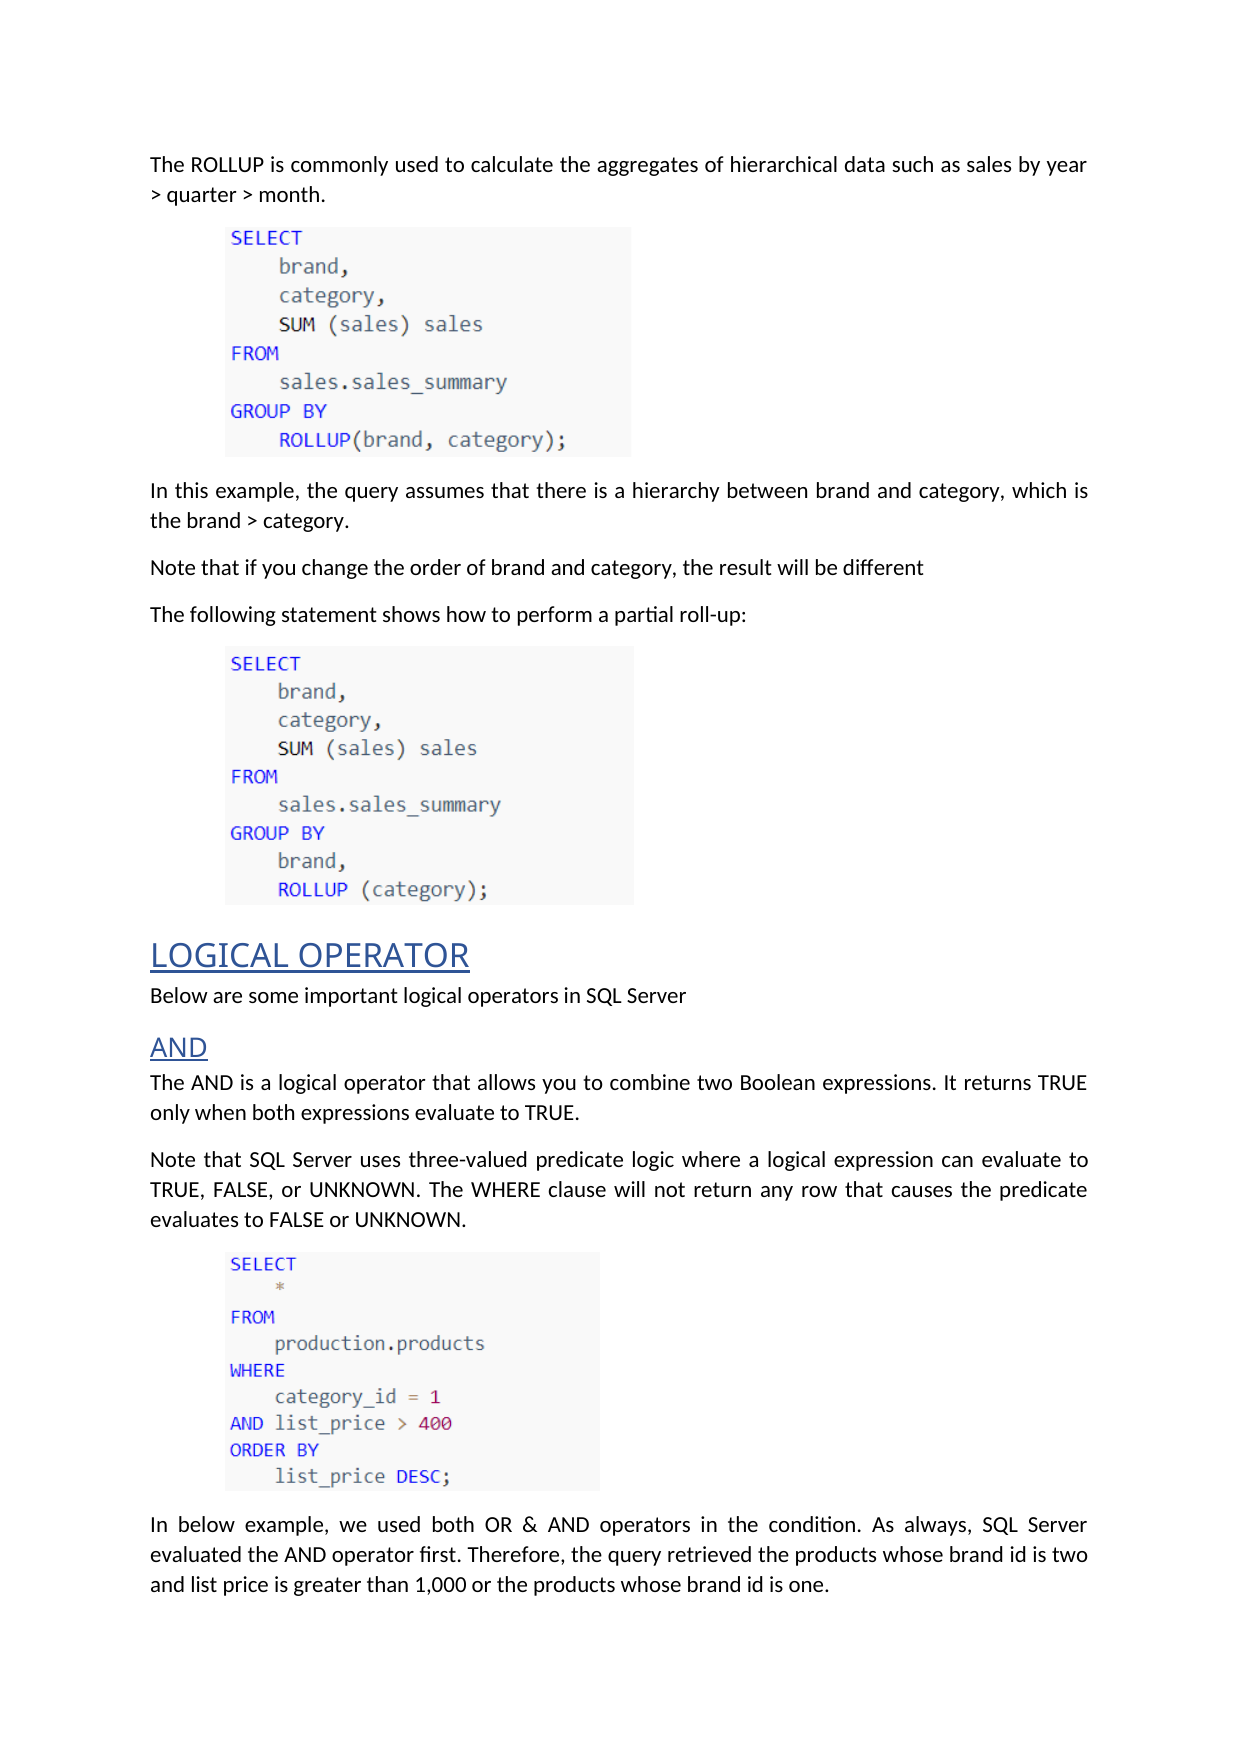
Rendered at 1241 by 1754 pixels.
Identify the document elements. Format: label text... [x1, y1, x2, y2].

text The AND is a logical operator that allows you to combine two Boolean expressions. It returns TRUE only when both expressions evaluate to TRUE. [150, 1068, 1090, 1126]
text In below example, we used both OR & AND operators in the condition. As always, SQL Server evaluated the AND operator first. Therefore, the query retrieved the products whose brand id is two and list price is greater than 1,000 or the products whose brand id is one. [150, 1510, 1090, 1598]
text Note that if you change the order of brand and category, the result will be different [150, 553, 1090, 581]
text The following statement shows how to perform a partial roll-up: [150, 600, 1090, 628]
picture [225, 1252, 600, 1491]
text Note that SQL Server uses three-valued predicate logic where a logical expression can evaluate to TRUE, FALSE, or UNKNOWN. The WHERE clause will not return any row that causes the predicate evaluates to FALSE or UNKNOWN. [150, 1145, 1090, 1233]
subtitle AND [150, 1028, 1090, 1065]
subtitle LOGICAL OPERATOR [150, 932, 1090, 978]
text In this example, the query assumes that there is a hierarchy between brand and category, which is the brand > category. [150, 476, 1090, 534]
text The ROLLUP is commonly used to calculate the aggregates of hierarchical data such as sales by year > quarter > month. [150, 150, 1090, 208]
picture [225, 227, 632, 457]
text Below are some important logical operators in SQL Server [150, 981, 1090, 1009]
picture [225, 646, 634, 905]
